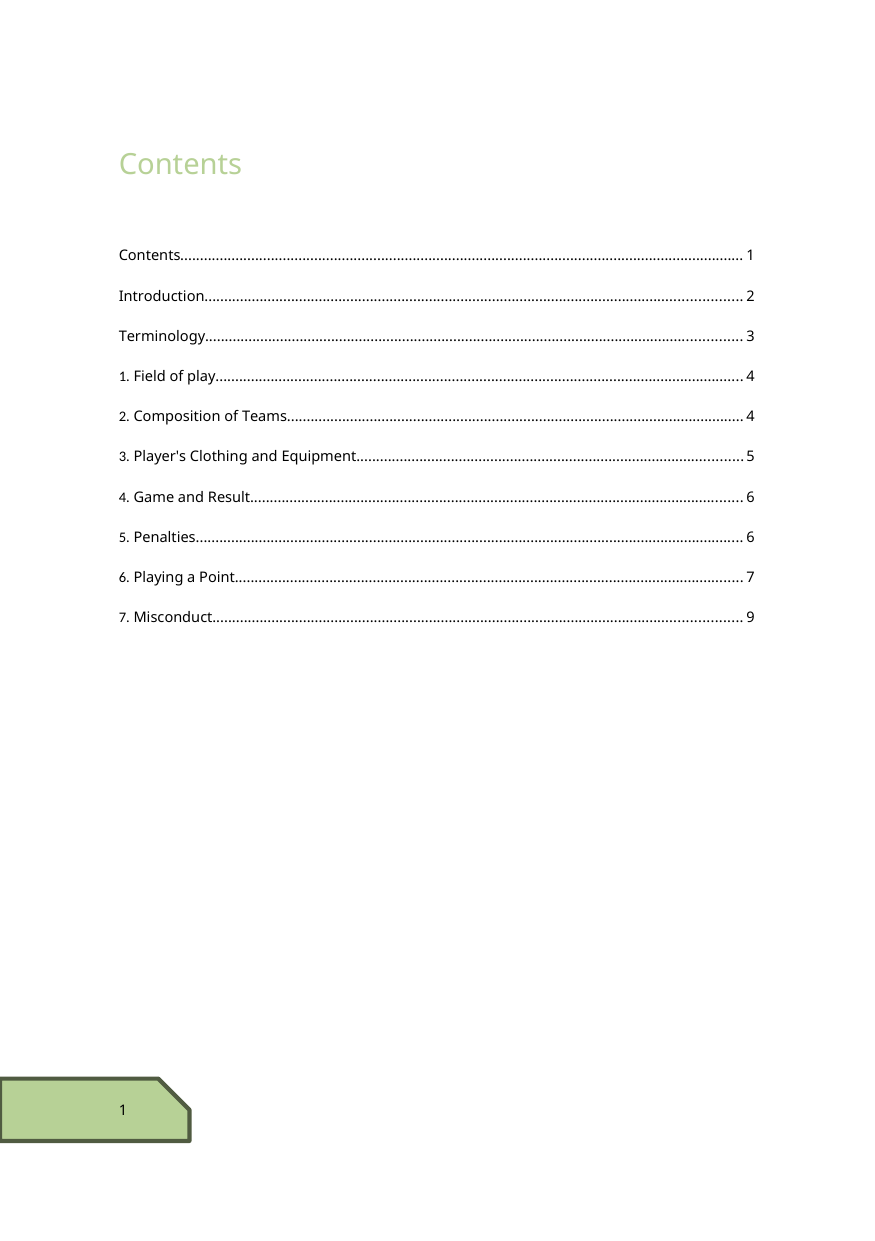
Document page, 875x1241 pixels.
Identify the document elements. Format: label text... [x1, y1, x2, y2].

subtitle Contents [118, 143, 756, 183]
